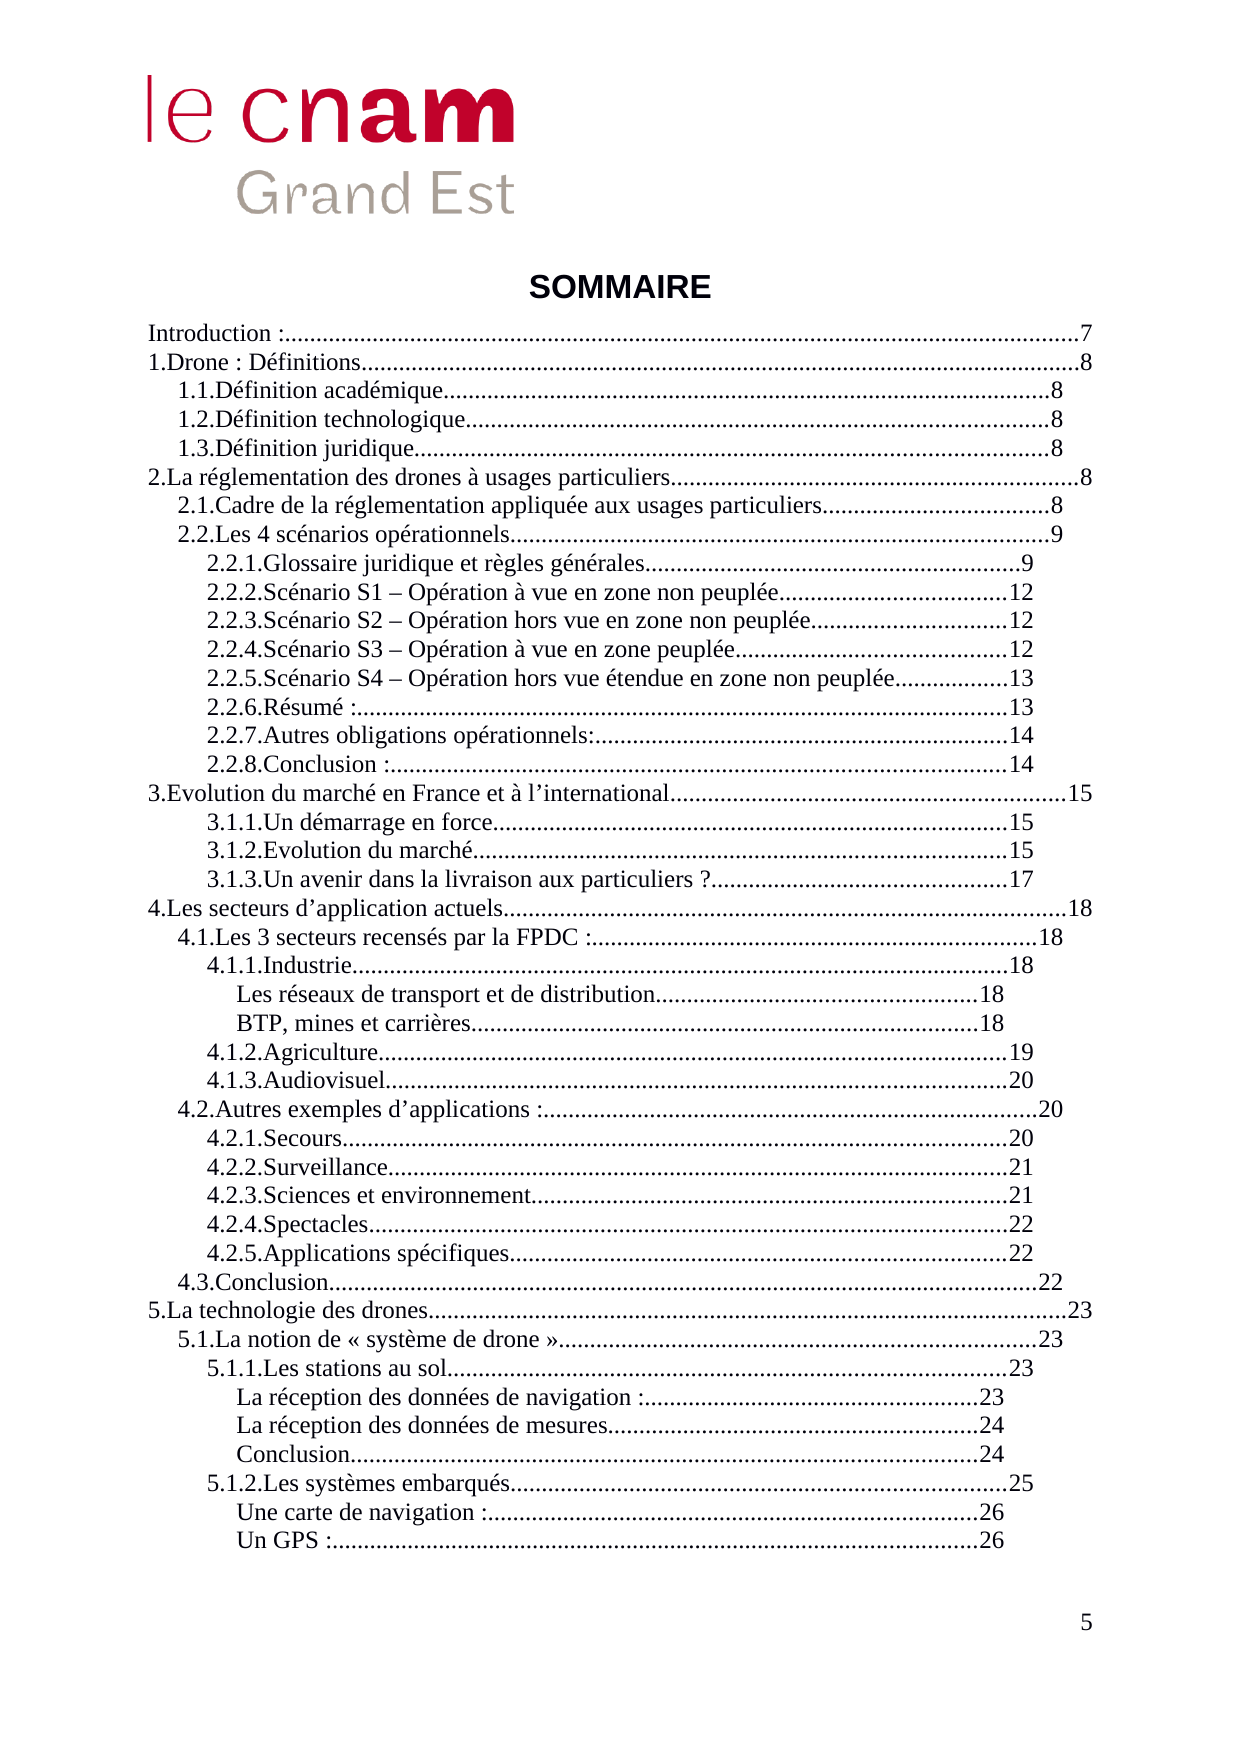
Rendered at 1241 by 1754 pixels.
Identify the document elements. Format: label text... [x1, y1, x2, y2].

text 2.La réglementation des drones à usages particuliers 8 [148, 462, 1092, 490]
text 4.2.2.Surveillance 21 [207, 1152, 1092, 1180]
text 1.2.Définition technologique 8 [177, 404, 1092, 433]
text 4.2.1.Secours 20 [207, 1123, 1092, 1152]
text 2.2.1.Glossaire juridique et règles générales 9 [207, 548, 1092, 577]
text 1.1.Définition académique 8 [177, 375, 1092, 404]
text La réception des données de mesures 24 [236, 1410, 1092, 1439]
text 2.2.Les 4 scénarios opérationnels 9 [177, 519, 1092, 548]
text 2.2.8.Conclusion : 14 [207, 749, 1092, 778]
text 4.2.3.Sciences et environnement 21 [207, 1180, 1092, 1209]
text 4.3.Conclusion 22 [177, 1267, 1092, 1295]
text Une carte de navigation : 26 [236, 1497, 1092, 1525]
text Conclusion 24 [236, 1439, 1092, 1468]
picture [147, 75, 514, 214]
text 2.2.6.Résumé : 13 [207, 692, 1092, 720]
text 3.Evolution du marché en France et à l’international 15 [148, 778, 1092, 807]
text 3.1.2.Evolution du marché 15 [207, 835, 1092, 864]
text 5.La technologie des drones 23 [148, 1295, 1092, 1324]
text 1.3.Définition juridique 8 [177, 433, 1092, 462]
text 3.1.3.Un avenir dans la livraison aux particuliers ? 17 [207, 864, 1092, 893]
text 2.2.3.Scénario S2 – Opération hors vue en zone non peuplée 12 [207, 605, 1092, 634]
text La réception des données de navigation : 23 [236, 1382, 1092, 1410]
text 4.Les secteurs d’application actuels 18 [148, 893, 1092, 922]
text 5.1.La notion de « système de drone » 23 [177, 1324, 1092, 1353]
text Les réseaux de transport et de distribution 18 [236, 979, 1092, 1008]
text 4.1.Les 3 secteurs recensés par la FPDC : 18 [177, 922, 1092, 950]
text 5.1.1.Les stations au sol 23 [207, 1353, 1092, 1382]
text 2.2.5.Scénario S4 – Opération hors vue étendue en zone non peuplée 13 [207, 663, 1092, 692]
text 2.1.Cadre de la réglementation appliquée aux usages particuliers 8 [177, 490, 1092, 519]
text 4.1.1.Industrie 18 [207, 950, 1092, 979]
text Un GPS : 26 [236, 1525, 1092, 1554]
title SOMMAIRE [148, 267, 1092, 305]
text 3.1.1.Un démarrage en force 15 [207, 807, 1092, 835]
text Introduction : 7 [148, 318, 1092, 347]
text 1.Drone : Définitions 8 [148, 347, 1092, 375]
text 2.2.7.Autres obligations opérationnels: 14 [207, 720, 1092, 749]
text 2.2.2.Scénario S1 – Opération à vue en zone non peuplée 12 [207, 577, 1092, 605]
text 4.2.Autres exemples d’applications : 20 [177, 1094, 1092, 1123]
text 4.2.4.Spectacles 22 [207, 1209, 1092, 1238]
text 4.1.2.Agriculture 19 [207, 1037, 1092, 1065]
text 4.2.5.Applications spécifiques 22 [207, 1238, 1092, 1267]
text BTP, mines et carrières 18 [236, 1008, 1092, 1037]
text 5.1.2.Les systèmes embarqués 25 [207, 1468, 1092, 1497]
text 4.1.3.Audiovisuel 20 [207, 1065, 1092, 1094]
text 2.2.4.Scénario S3 – Opération à vue en zone peuplée 12 [207, 634, 1092, 663]
